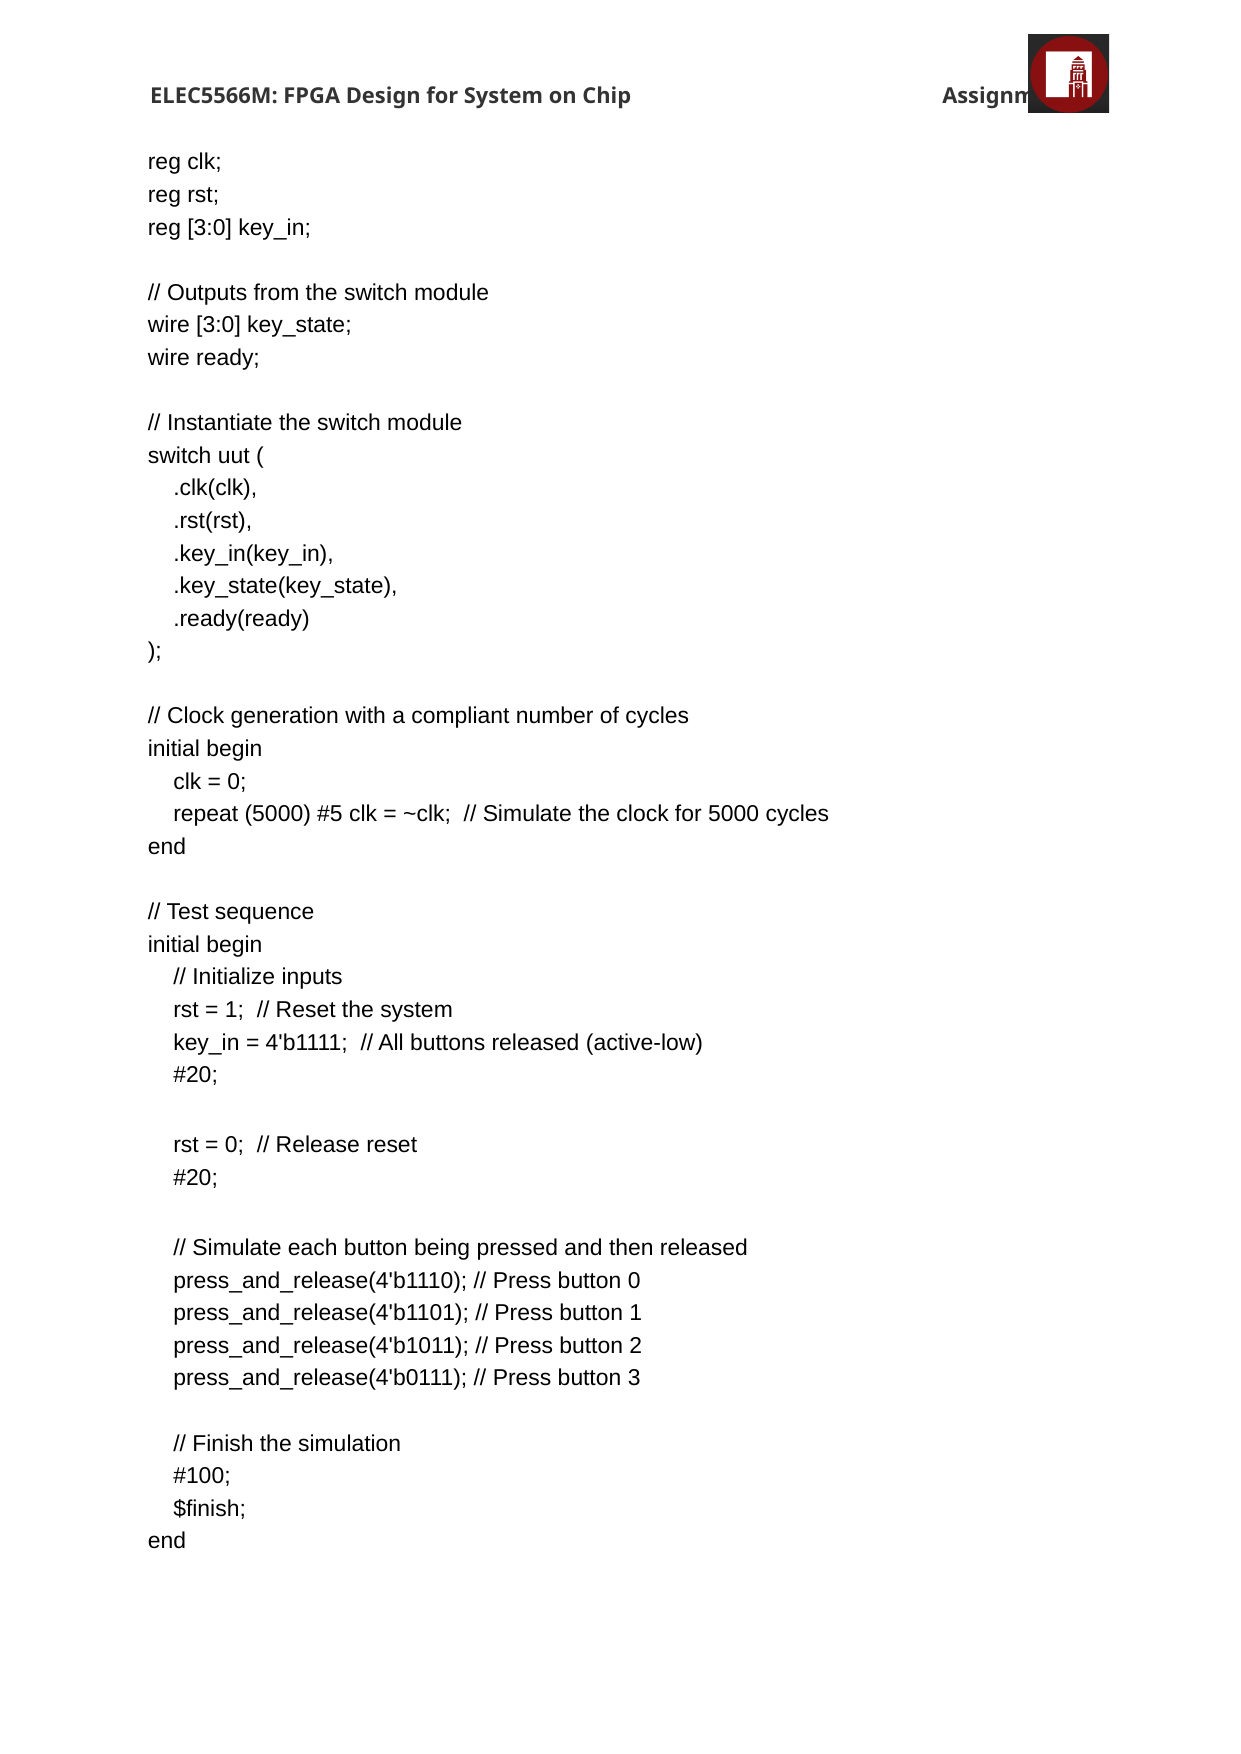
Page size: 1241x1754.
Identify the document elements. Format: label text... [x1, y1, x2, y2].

text end [148, 833, 1093, 859]
text reg rst; [148, 181, 1093, 207]
text // Outputs from the switch module [148, 279, 1093, 305]
text press_and_release(4'b1110); // Press button 0 [148, 1267, 1093, 1293]
text initial begin [148, 735, 1093, 761]
text // Simulate each button being pressed and then released [148, 1234, 1093, 1260]
text $finish; [148, 1495, 1093, 1521]
text // Finish the simulation [148, 1429, 1093, 1456]
text // Test sequence [148, 898, 1093, 924]
text repeat (5000) #5 clk = ~clk; // Simulate the clock for 5000 cycles [148, 800, 1093, 827]
text press_and_release(4'b0111); // Press button 3 [148, 1364, 1093, 1391]
text reg [3:0] key_in; [148, 213, 1093, 240]
text .key_state(key_state), [148, 572, 1093, 598]
text reg clk; [148, 148, 1093, 174]
text end [148, 1527, 1093, 1554]
text .rst(rst), [148, 507, 1093, 533]
text // Clock generation with a compliant number of cycles [148, 702, 1093, 729]
text rst = 1; // Reset the system [148, 996, 1093, 1022]
text press_and_release(4'b1011); // Press button 2 [148, 1332, 1093, 1358]
text #100; [148, 1462, 1093, 1488]
text #20; [148, 1061, 1093, 1087]
text press_and_release(4'b1101); // Press button 1 [148, 1299, 1093, 1326]
picture [1027, 34, 1109, 113]
text rst = 0; // Release reset [148, 1131, 1093, 1158]
text .ready(ready) [148, 605, 1093, 631]
text key_in = 4'b1111; // All buttons released (active-low) [148, 1028, 1093, 1055]
text .clk(clk), [148, 474, 1093, 501]
text ); [148, 637, 1093, 664]
text #20; [148, 1164, 1093, 1190]
text initial begin [148, 931, 1093, 957]
text clk = 0; [148, 768, 1093, 794]
text .key_in(key_in), [148, 539, 1093, 566]
text wire [3:0] key_state; [148, 311, 1093, 338]
text // Initialize inputs [148, 963, 1093, 990]
text // Instantiate the switch module [148, 409, 1093, 435]
text switch uut ( [148, 442, 1093, 468]
text wire ready; [148, 344, 1093, 370]
